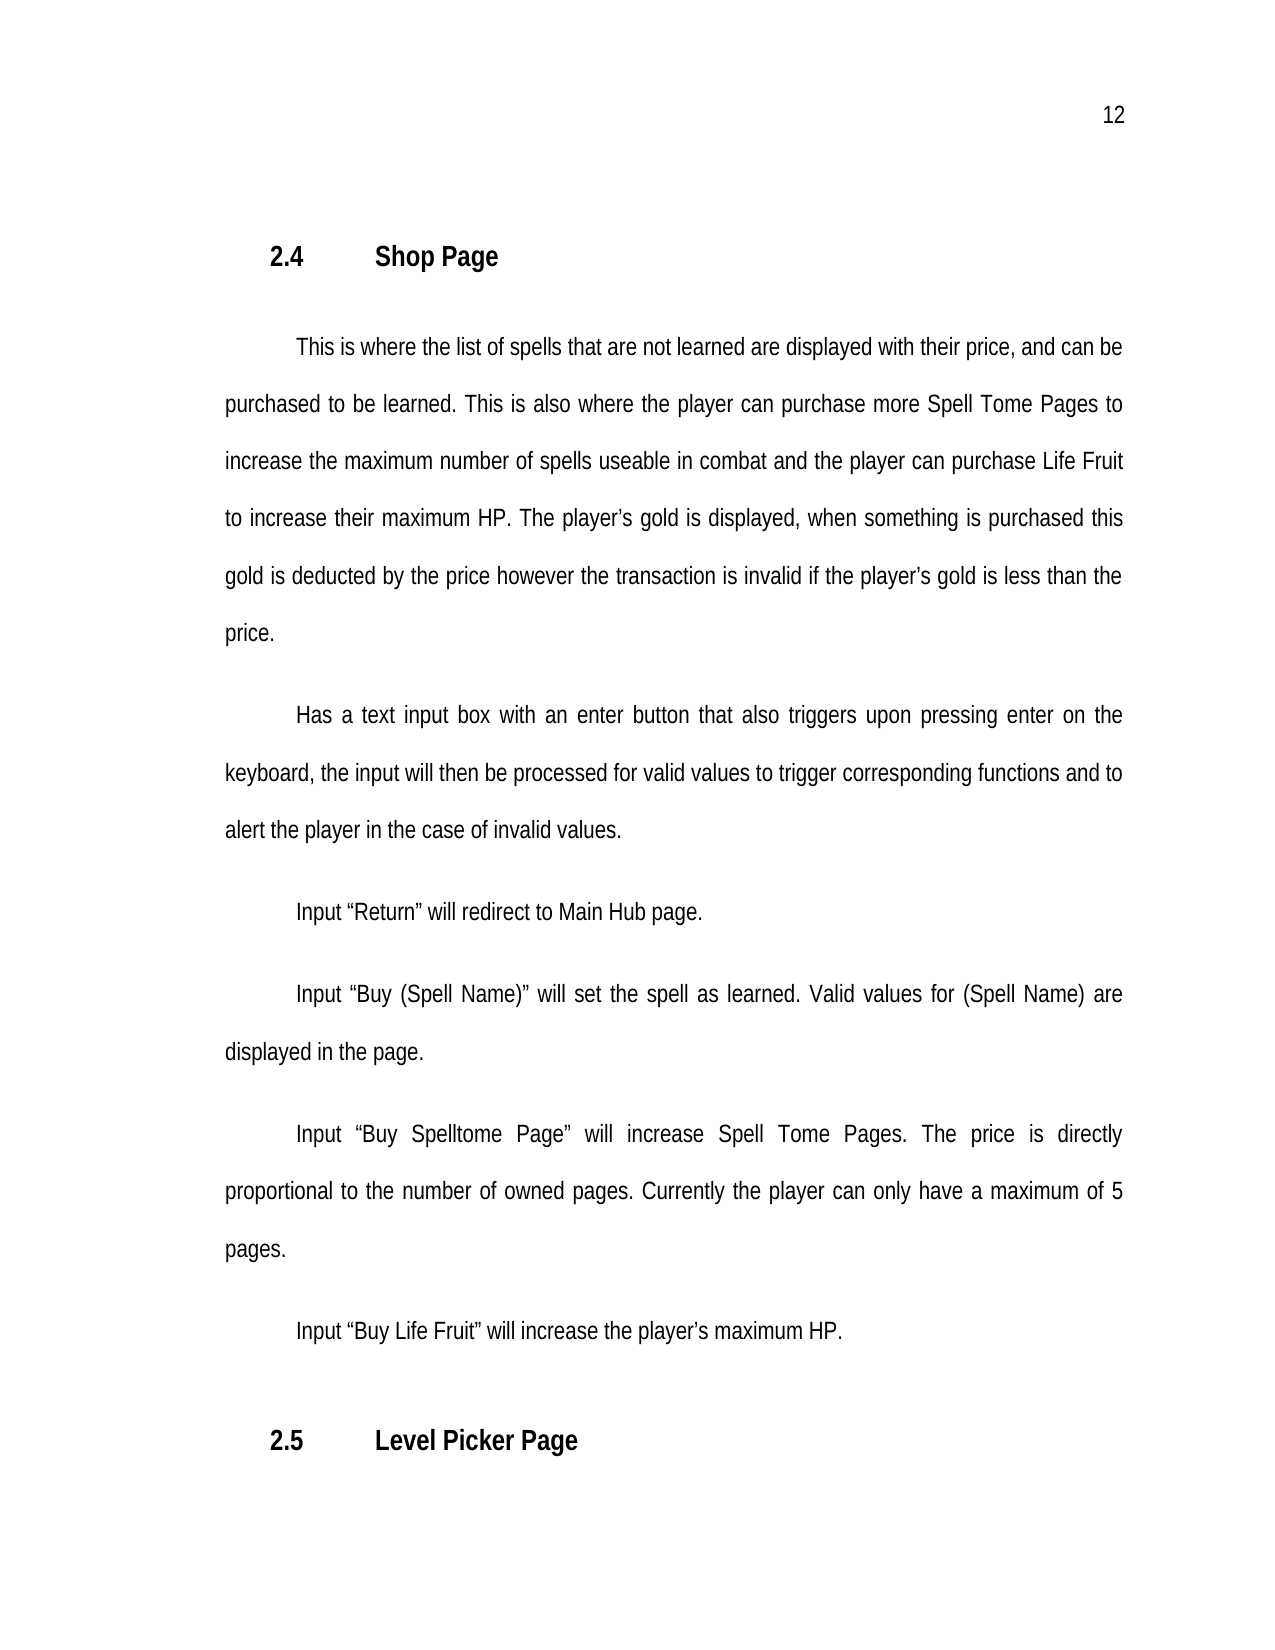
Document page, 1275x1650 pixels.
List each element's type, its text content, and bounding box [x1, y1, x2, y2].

text Input “Buy Life Fruit” will increase the player’s maximum HP. [225, 1316, 1125, 1344]
text Input “Buy (Spell Name)” will set the spell as learned. Valid values for (Spell Name) are displayed in the page. [225, 979, 1125, 1065]
text Input “Return” will redirect to Main Hub page. [225, 897, 1125, 926]
text This is where the list of spells that are not learned are displayed with their price, and can be purchased to be learned. This is also where the player can purchase more Spell Tome Pages to increase the maximum number of spells useable in combat and the player can purchase Life Fruit to increase their maximum HP. The player’s gold is displayed, when something is purchased this gold is deducted by the price however the transaction is invalid if the player’s gold is less than the price. [225, 331, 1125, 647]
subtitle Level Picker Page [270, 1423, 1125, 1457]
text Input “Buy Spelltome Page” will increase Spell Tome Pages. The price is directly proportional to the number of owned pages. Currently the player can only have a maximum of 5 pages. [225, 1119, 1125, 1262]
text Has a text input box with an enter button that also triggers upon pressing enter on the keyboard, the input will then be processed for valid values to trigger corresponding functions and to alert the player in the case of invalid values. [225, 700, 1125, 843]
subtitle Shop Page [270, 239, 1125, 273]
